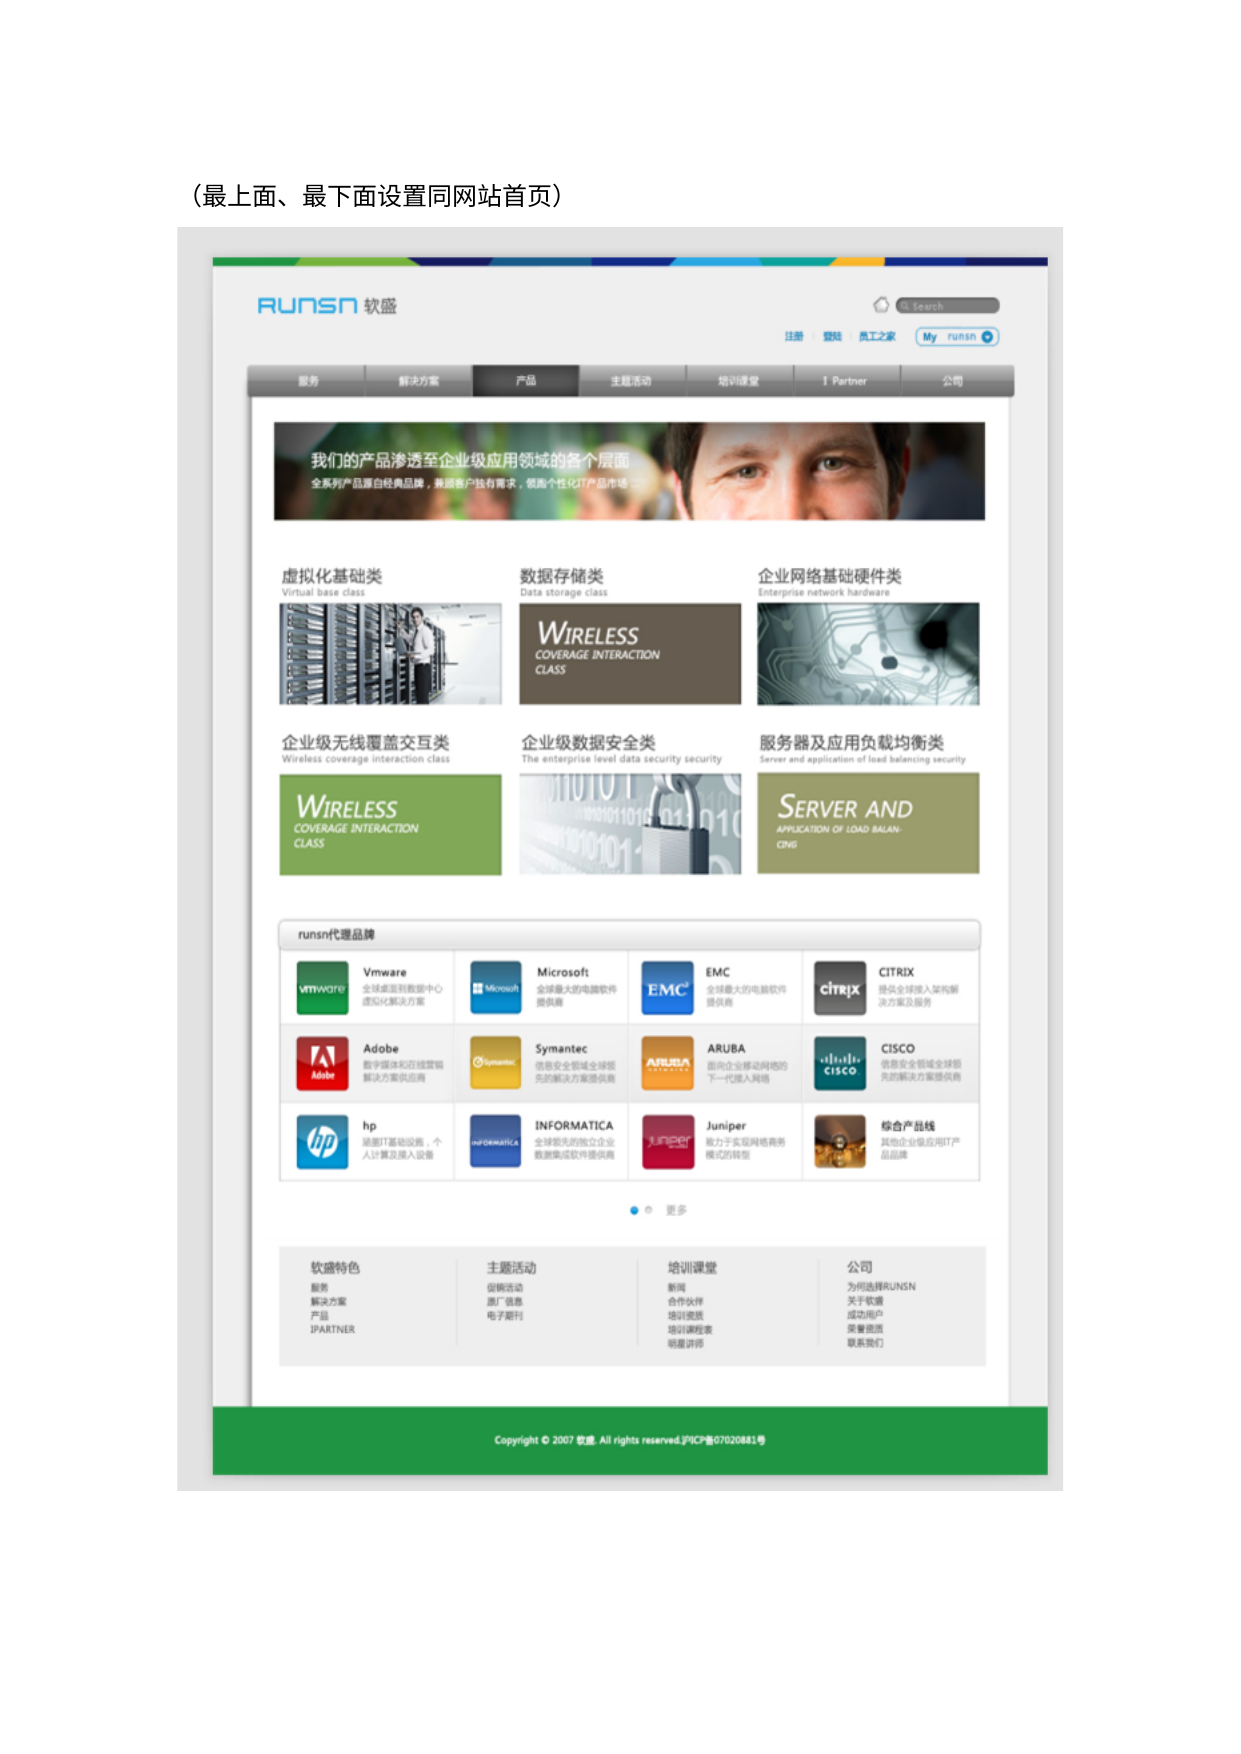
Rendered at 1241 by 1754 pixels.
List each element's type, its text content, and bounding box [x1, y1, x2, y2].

picture [177, 227, 1064, 1491]
text （最上面、最下面设置同网站首页） [177, 162, 1063, 227]
